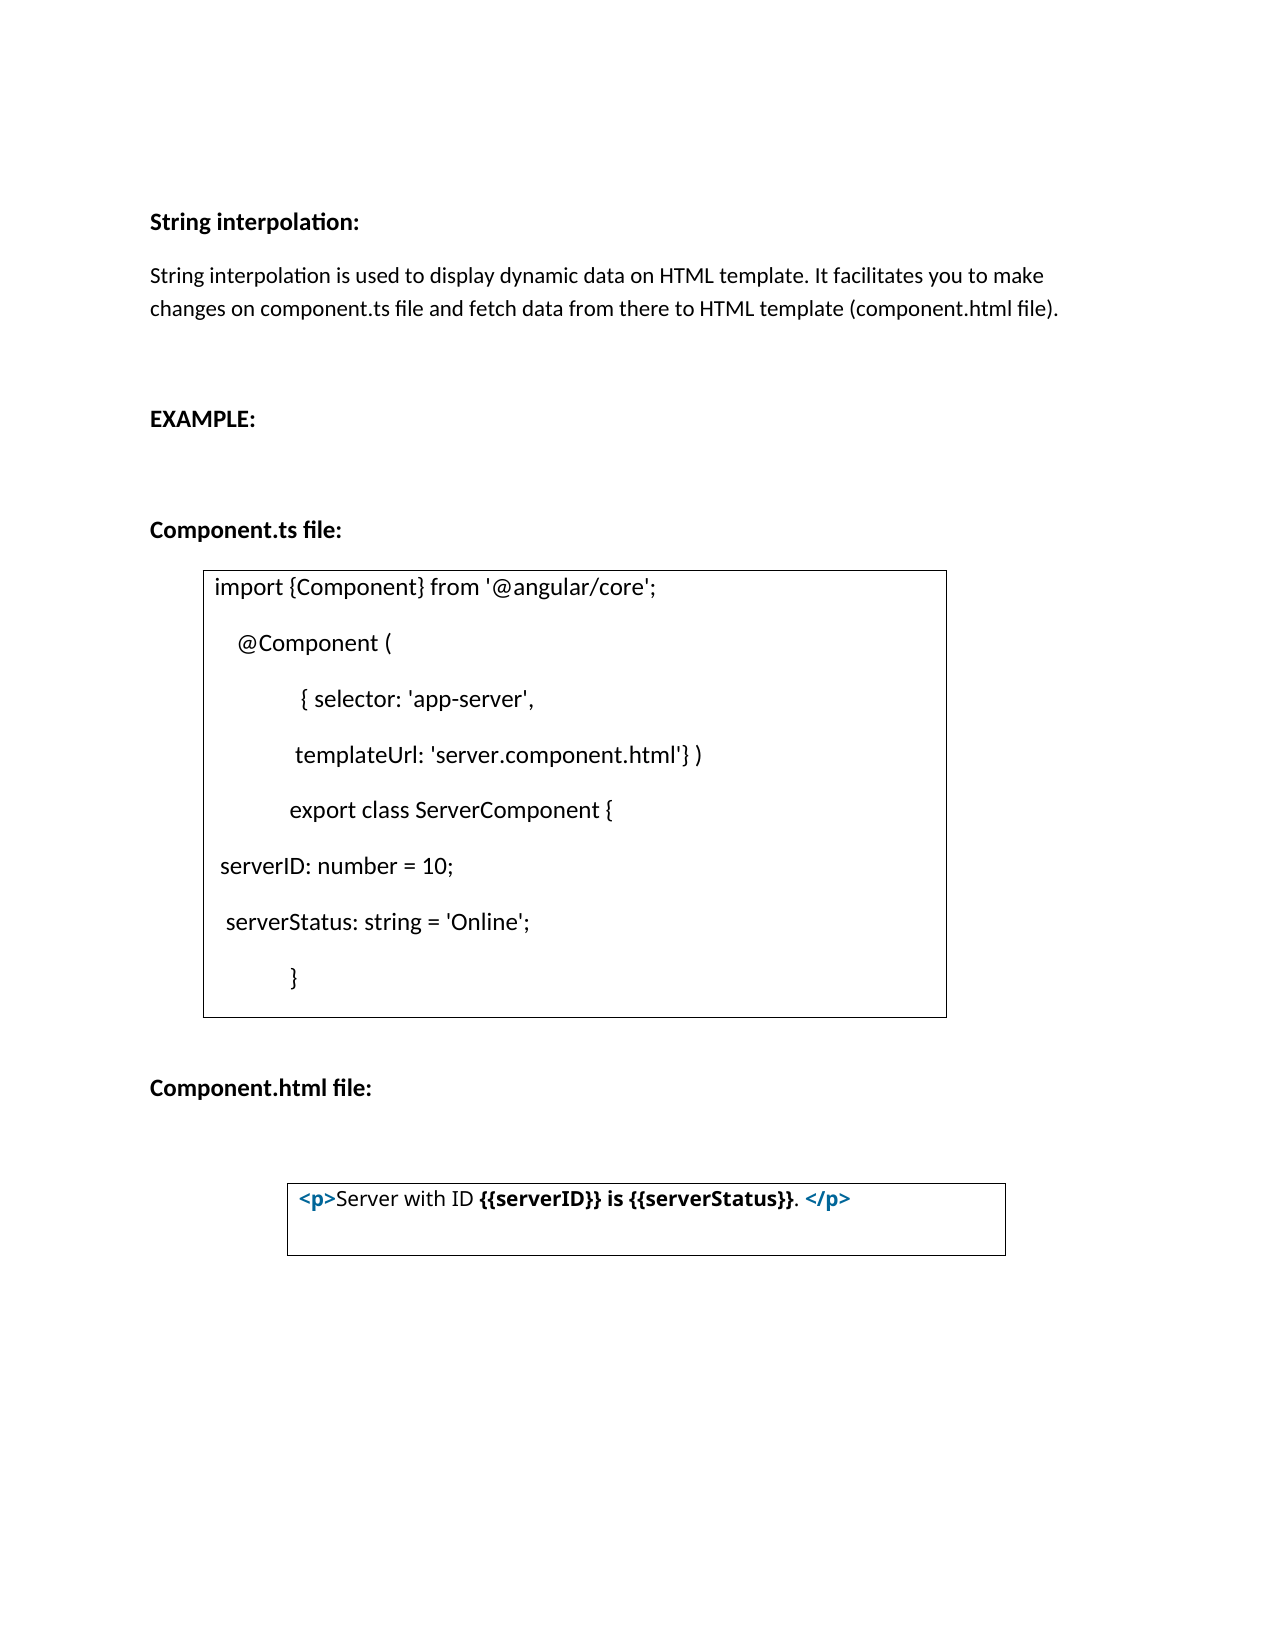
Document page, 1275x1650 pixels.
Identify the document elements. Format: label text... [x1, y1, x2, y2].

table_header <p>Server with ID {{serverID}} is {{serverStatus}}. </p> [288, 1184, 1005, 1255]
text String interpolation is used to display dynamic data on HTML template. It facilitates you to make changes on component.ts file and fetch data from there to HTML template (component.html file). [150, 262, 1125, 322]
text String interpolation: [150, 206, 1125, 236]
text Component.html file: [150, 1072, 1125, 1102]
table_header import {Component} from '@angular/core'; @Component ( { selector: 'app-server', templateUrl: 'server.component.html'} ) export class ServerComponent { serverID: number = 10; serverStatus: string = 'Online'; } [204, 571, 946, 1017]
text EXAMPLE: [150, 403, 1125, 433]
text Component.ts file: [150, 514, 1125, 545]
